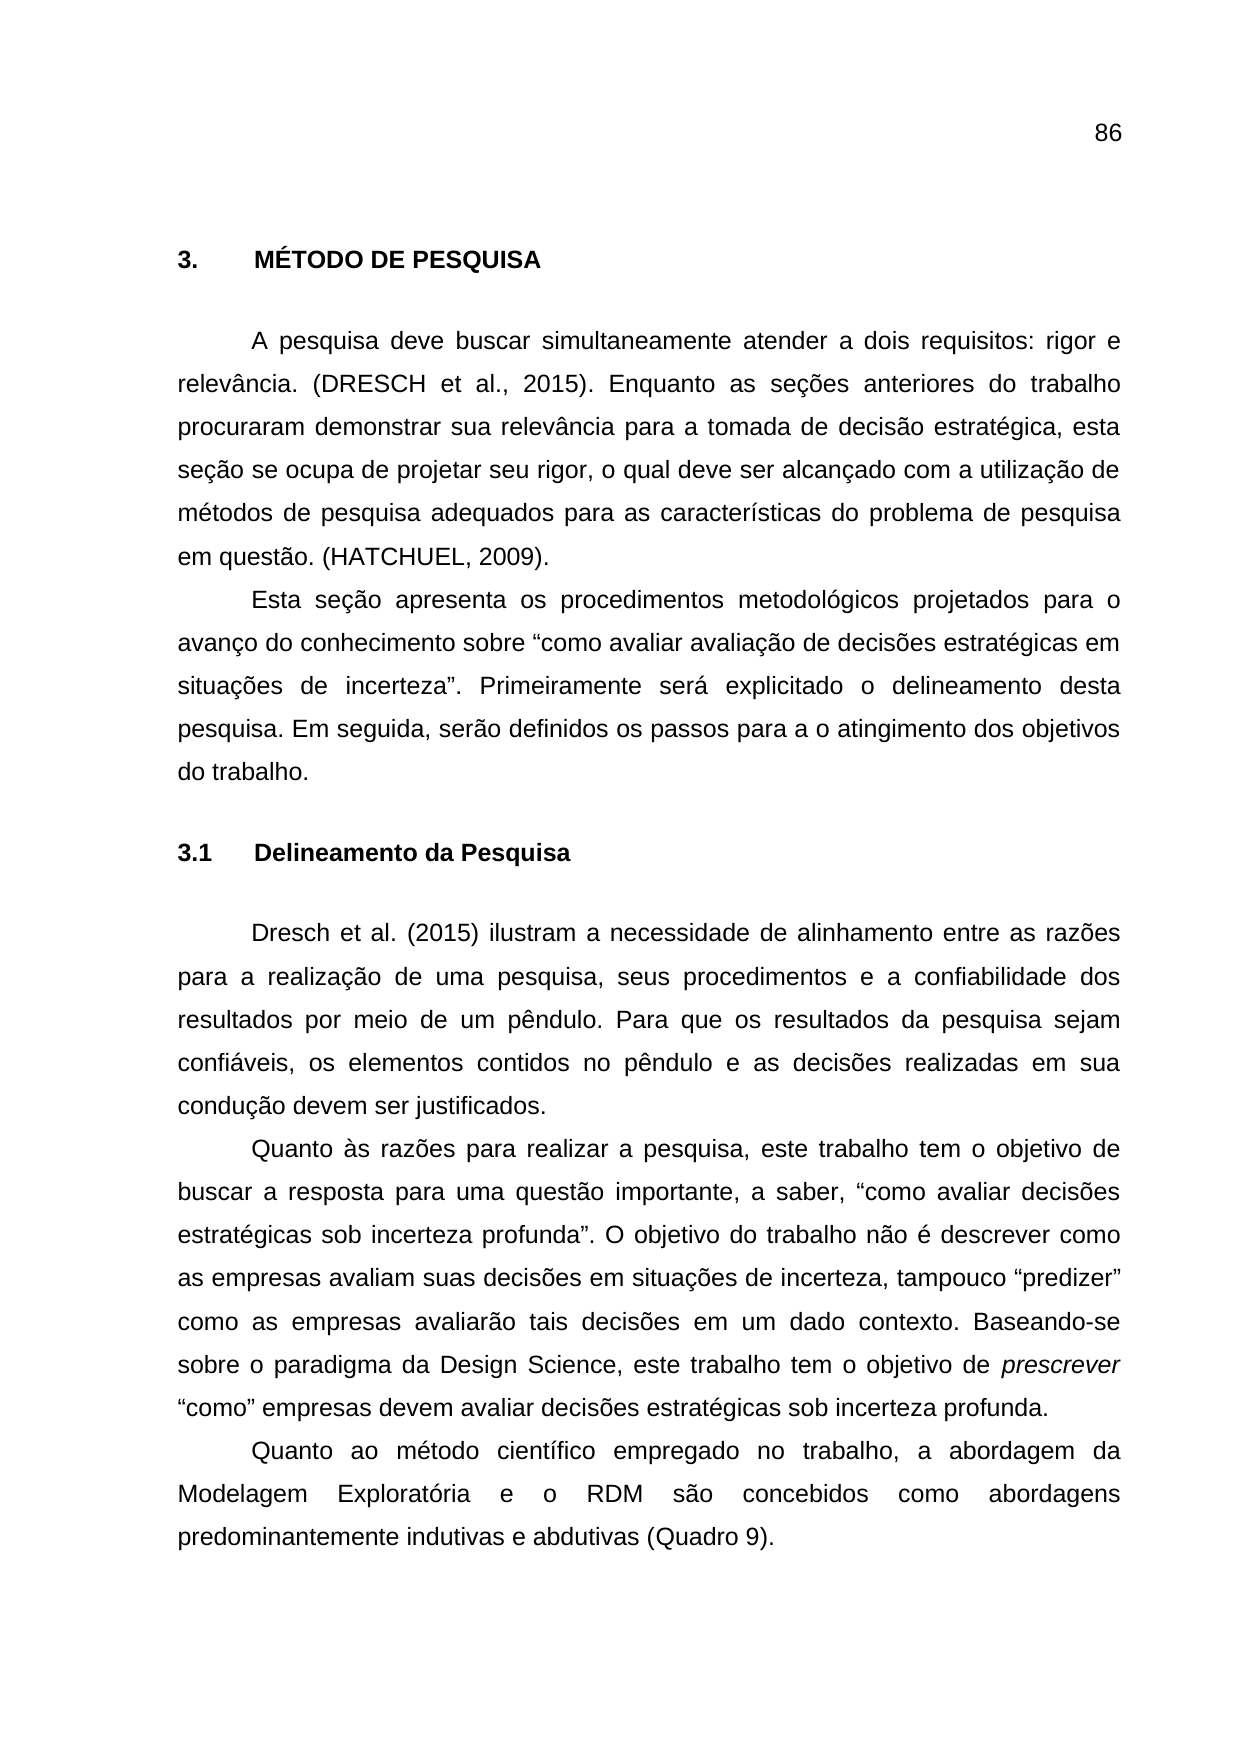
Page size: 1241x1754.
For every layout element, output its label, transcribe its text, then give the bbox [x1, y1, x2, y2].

text Dresch et al. (2015) ilustram a necessidade de alinhamento entre as razões para a realização de uma pesquisa, seus procedimentos e a confiabilidade dos resultados por meio de um pêndulo. Para que os resultados da pesquisa sejam confiáveis, os elementos contidos no pêndulo e as decisões realizadas em sua condução devem ser justificados. [177, 918, 1122, 1120]
text Quanto ao método científico empregado no trabalho, a abordagem da Modelagem Exploratória e o RDM são concebidos como abordagens predominantemente indutivas e abdutivas (Quadro 9). [177, 1436, 1122, 1551]
text A pesquisa deve buscar simultaneamente atender a dois requisitos: rigor e relevância. (DRESCH et al., 2015). Enquanto as seções anteriores do trabalho procuraram demonstrar sua relevância para a tomada de decisão estratégica, esta seção se ocupa de projetar seu rigor, o qual deve ser alcançado com a utilização de métodos de pesquisa adequados para as características do problema de pesquisa em questão. (HATCHUEL, 2009). [177, 326, 1122, 570]
subtitle MÉTODO DE PESQUISA [177, 245, 1122, 274]
subtitle Delineamento da Pesquisa [177, 838, 1122, 867]
text Esta seção apresenta os procedimentos metodológicos projetados para o avanço do conhecimento sobre “como avaliar avaliação de decisões estratégicas em situações de incerteza”. Primeiramente será explicitado o delineamento desta pesquisa. Em seguida, serão definidos os passos para a o atingimento dos objetivos do trabalho. [177, 585, 1122, 786]
text Quanto às razões para realizar a pesquisa, este trabalho tem o objetivo de buscar a resposta para uma questão importante, a saber, “como avaliar decisões estratégicas sob incerteza profunda”. O objetivo do trabalho não é descrever como as empresas avaliam suas decisões em situações de incerteza, tampouco “predizer” como as empresas avaliarão tais decisões em um dado contexto. Baseando-se sobre o paradigma da Design Science, este trabalho tem o objetivo de prescrever “como” empresas devem avaliar decisões estratégicas sob incerteza profunda. [177, 1134, 1122, 1422]
